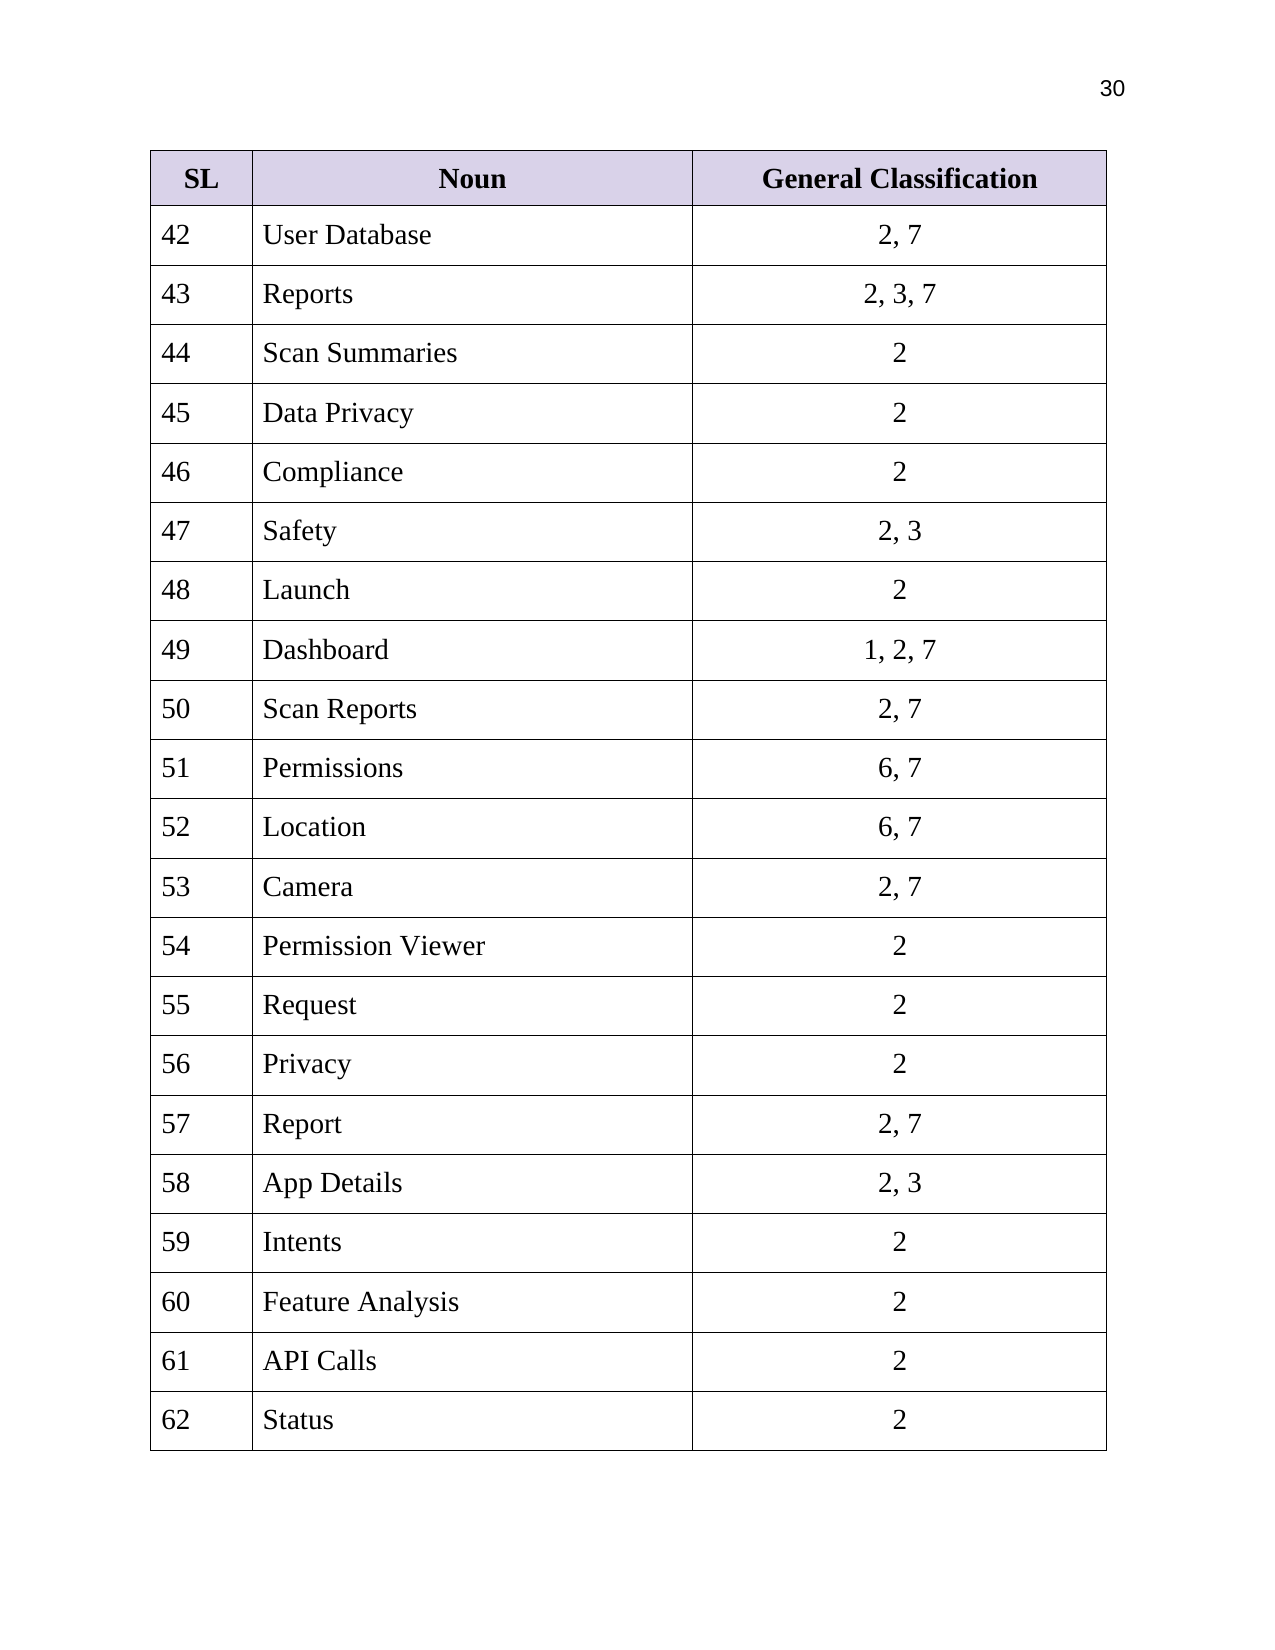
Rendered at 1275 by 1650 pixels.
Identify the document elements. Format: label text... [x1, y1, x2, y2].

table_cell 2 [693, 1392, 1106, 1450]
table_cell Reports [253, 266, 692, 324]
table_cell Permission Viewer [253, 918, 692, 976]
table_cell 44 [151, 325, 252, 383]
table_cell Camera [253, 859, 692, 917]
table_cell Privacy [253, 1036, 692, 1094]
table_cell 50 [151, 681, 252, 739]
table_cell 2 [693, 918, 1106, 976]
table_cell 46 [151, 444, 252, 502]
table_cell 2, 7 [693, 1096, 1106, 1154]
table_cell 2, 3 [693, 1155, 1106, 1213]
table_cell 2, 7 [693, 859, 1106, 917]
table_cell 60 [151, 1273, 252, 1332]
table_cell Feature Analysis [253, 1273, 692, 1332]
table_cell API Calls [253, 1333, 692, 1391]
table_cell 47 [151, 503, 252, 561]
table_cell Compliance [253, 444, 692, 502]
table_cell Status [253, 1392, 692, 1450]
table_cell 53 [151, 859, 252, 917]
table_cell 54 [151, 918, 252, 976]
table_cell 2, 3 [693, 503, 1106, 561]
table_cell 2 [693, 325, 1106, 383]
table_cell Dashboard [253, 621, 692, 679]
table_cell 45 [151, 384, 252, 442]
table_cell 6, 7 [693, 799, 1106, 857]
table_cell 51 [151, 740, 252, 798]
table_cell 59 [151, 1214, 252, 1272]
table_cell 2 [693, 384, 1106, 442]
table_cell 2, 7 [693, 681, 1106, 739]
table_cell Data Privacy [253, 384, 692, 442]
table_cell Location [253, 799, 692, 857]
table_cell 2 [693, 1273, 1106, 1332]
table_cell 62 [151, 1392, 252, 1450]
table_cell Safety [253, 503, 692, 561]
table_cell Scan Summaries [253, 325, 692, 383]
table_cell 57 [151, 1096, 252, 1154]
table_cell 52 [151, 799, 252, 857]
table_cell 2 [693, 1214, 1106, 1272]
table_cell 2 [693, 1333, 1106, 1391]
table_cell 42 [151, 206, 252, 265]
table_cell 2 [693, 977, 1106, 1035]
table_cell 48 [151, 562, 252, 620]
table_cell Scan Reports [253, 681, 692, 739]
table_cell 43 [151, 266, 252, 324]
table_cell 49 [151, 621, 252, 679]
table_cell 2 [693, 444, 1106, 502]
table_cell 2 [693, 562, 1106, 620]
table_cell 6, 7 [693, 740, 1106, 798]
table_cell Report [253, 1096, 692, 1154]
table_cell User Database [253, 206, 692, 265]
table_header Noun [253, 151, 692, 205]
table_cell Permissions [253, 740, 692, 798]
table_cell Intents [253, 1214, 692, 1272]
table_cell 1, 2, 7 [693, 621, 1106, 679]
table_cell 2, 7 [693, 206, 1106, 265]
table_cell App Details [253, 1155, 692, 1213]
table_cell 58 [151, 1155, 252, 1213]
table_cell Request [253, 977, 692, 1035]
table_cell Launch [253, 562, 692, 620]
table_header General Classification [693, 151, 1106, 205]
table_cell 2, 3, 7 [693, 266, 1106, 324]
table_header SL [151, 151, 252, 205]
table_cell 56 [151, 1036, 252, 1094]
table_cell 55 [151, 977, 252, 1035]
table_cell 61 [151, 1333, 252, 1391]
table_cell 2 [693, 1036, 1106, 1094]
